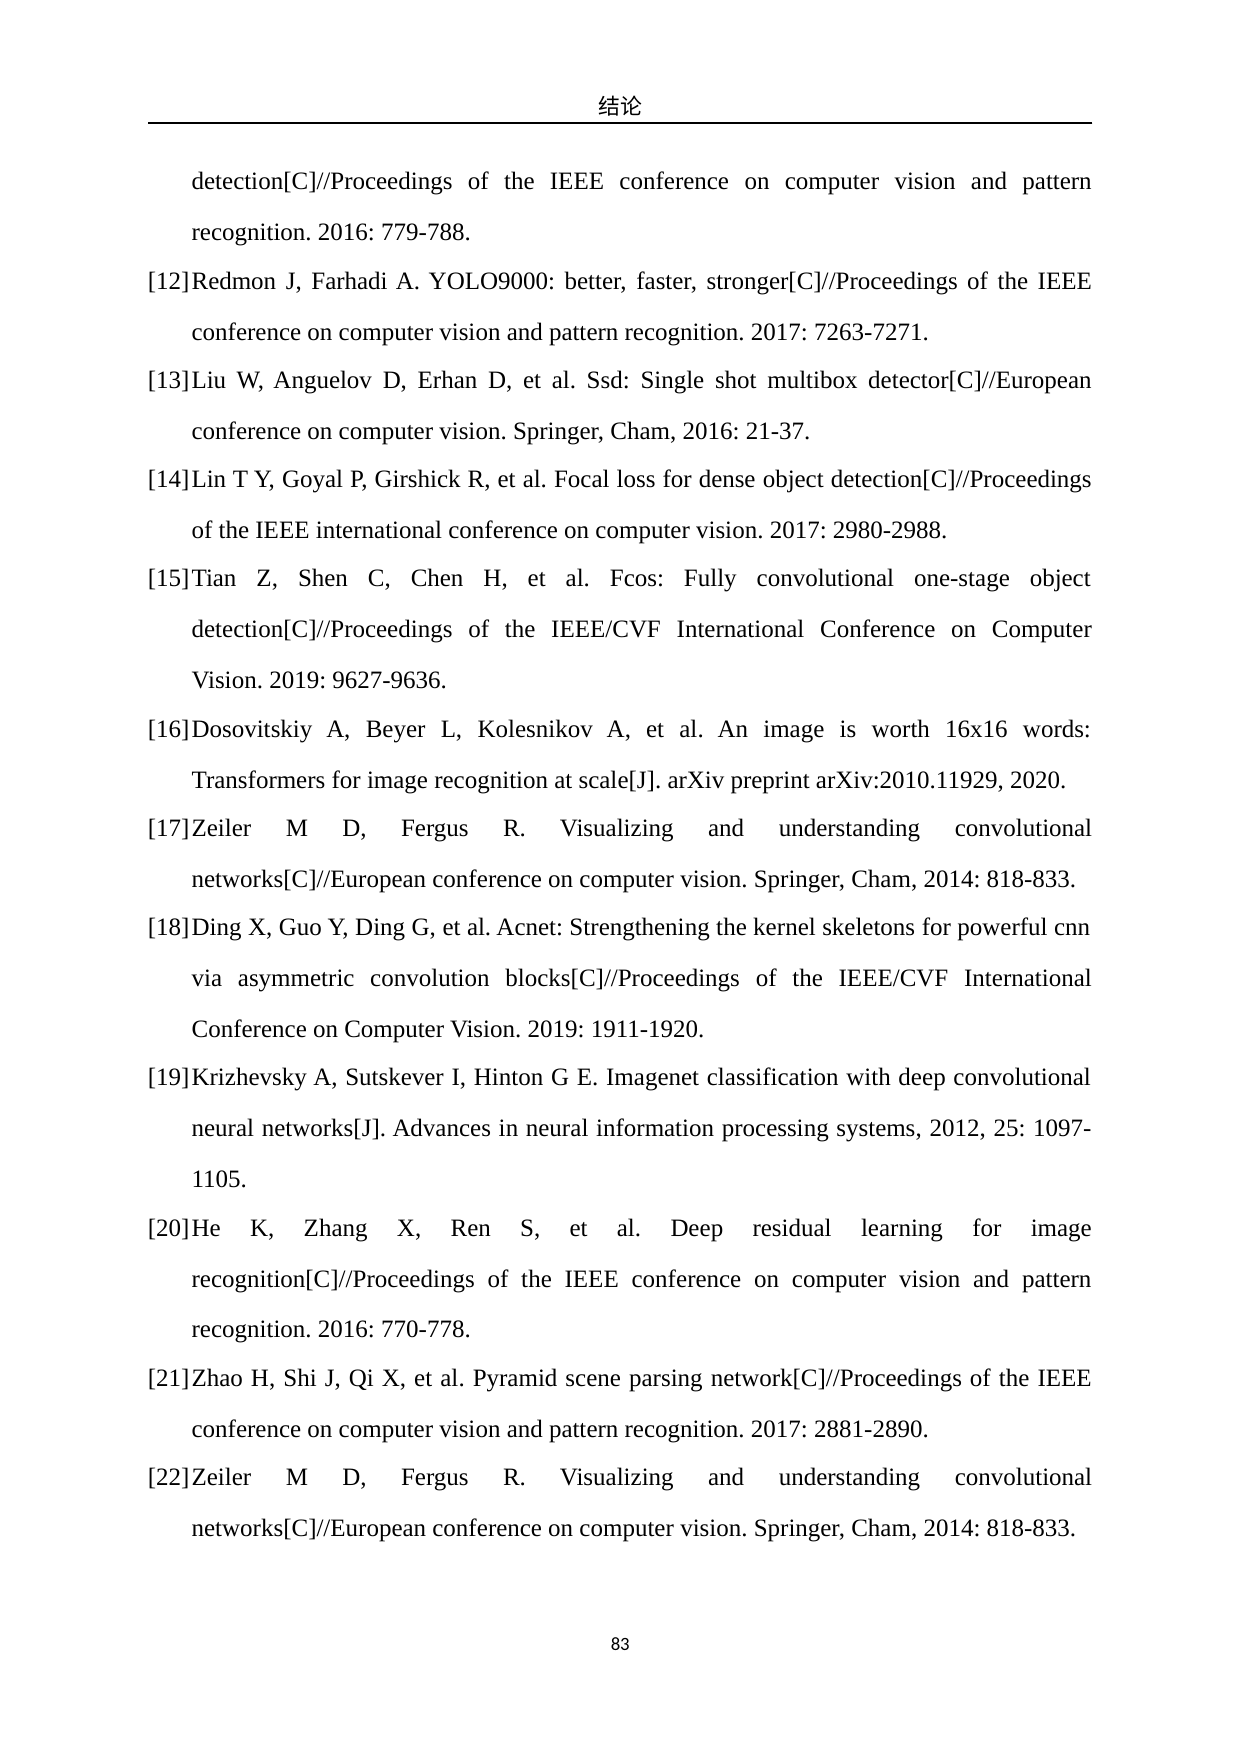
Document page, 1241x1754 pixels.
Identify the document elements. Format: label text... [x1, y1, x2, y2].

list Krizhevsky A, Sutskever I, Hinton G E. Imagenet classification with deep convolutional neural networks[J]. Advances in neural information processing systems, 2012, 25: 1097-1105. [148, 1060, 1092, 1196]
list Zeiler M D, Fergus R. Visualizing and understanding convolutional networks[C]//European conference on computer vision. Springer, Cham, 2014: 818-833. [148, 810, 1092, 895]
list Zeiler M D, Fergus R. Visualizing and understanding convolutional networks[C]//European conference on computer vision. Springer, Cham, 2014: 818-833. [148, 1459, 1092, 1544]
list Lin T Y, Goyal P, Girshick R, et al. Focal loss for dense object detection[C]//Proceedings of the IEEE international conference on computer vision. 2017: 2980-2988. [148, 462, 1092, 547]
list Dosovitskiy A, Beyer L, Kolesnikov A, et al. An image is worth 16x16 words: Transformers for image recognition at scale[J]. arXiv preprint arXiv:2010.11929, 2020. [148, 711, 1092, 796]
list Tian Z, Shen C, Chen H, et al. Fcos: Fully convolutional one-stage object detection[C]//Proceedings of the IEEE/CVF International Conference on Computer Vision. 2019: 9627-9636. [148, 561, 1092, 697]
list Ding X, Guo Y, Ding G, et al. Acnet: Strengthening the kernel skeletons for powerful cnn via asymmetric convolution blocks[C]//Proceedings of the IEEE/CVF International Conference on Computer Vision. 2019: 1911-1920. [148, 910, 1092, 1046]
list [148, 164, 1092, 249]
list Redmon J, Farhadi A. YOLO9000: better, faster, stronger[C]//Proceedings of the IEEE conference on computer vision and pattern recognition. 2017: 7263-7271. [148, 263, 1092, 348]
list Zhao H, Shi J, Qi X, et al. Pyramid scene parsing network[C]//Proceedings of the IEEE conference on computer vision and pattern recognition. 2017: 2881-2890. [148, 1360, 1092, 1445]
list Liu W, Anguelov D, Erhan D, et al. Ssd: Single shot multibox detector[C]//European conference on computer vision. Springer, Cham, 2016: 21-37. [148, 362, 1092, 447]
list He K, Zhang X, Ren S, et al. Deep residual learning for image recognition[C]//Proceedings of the IEEE conference on computer vision and pattern recognition. 2016: 770-778. [148, 1210, 1092, 1346]
